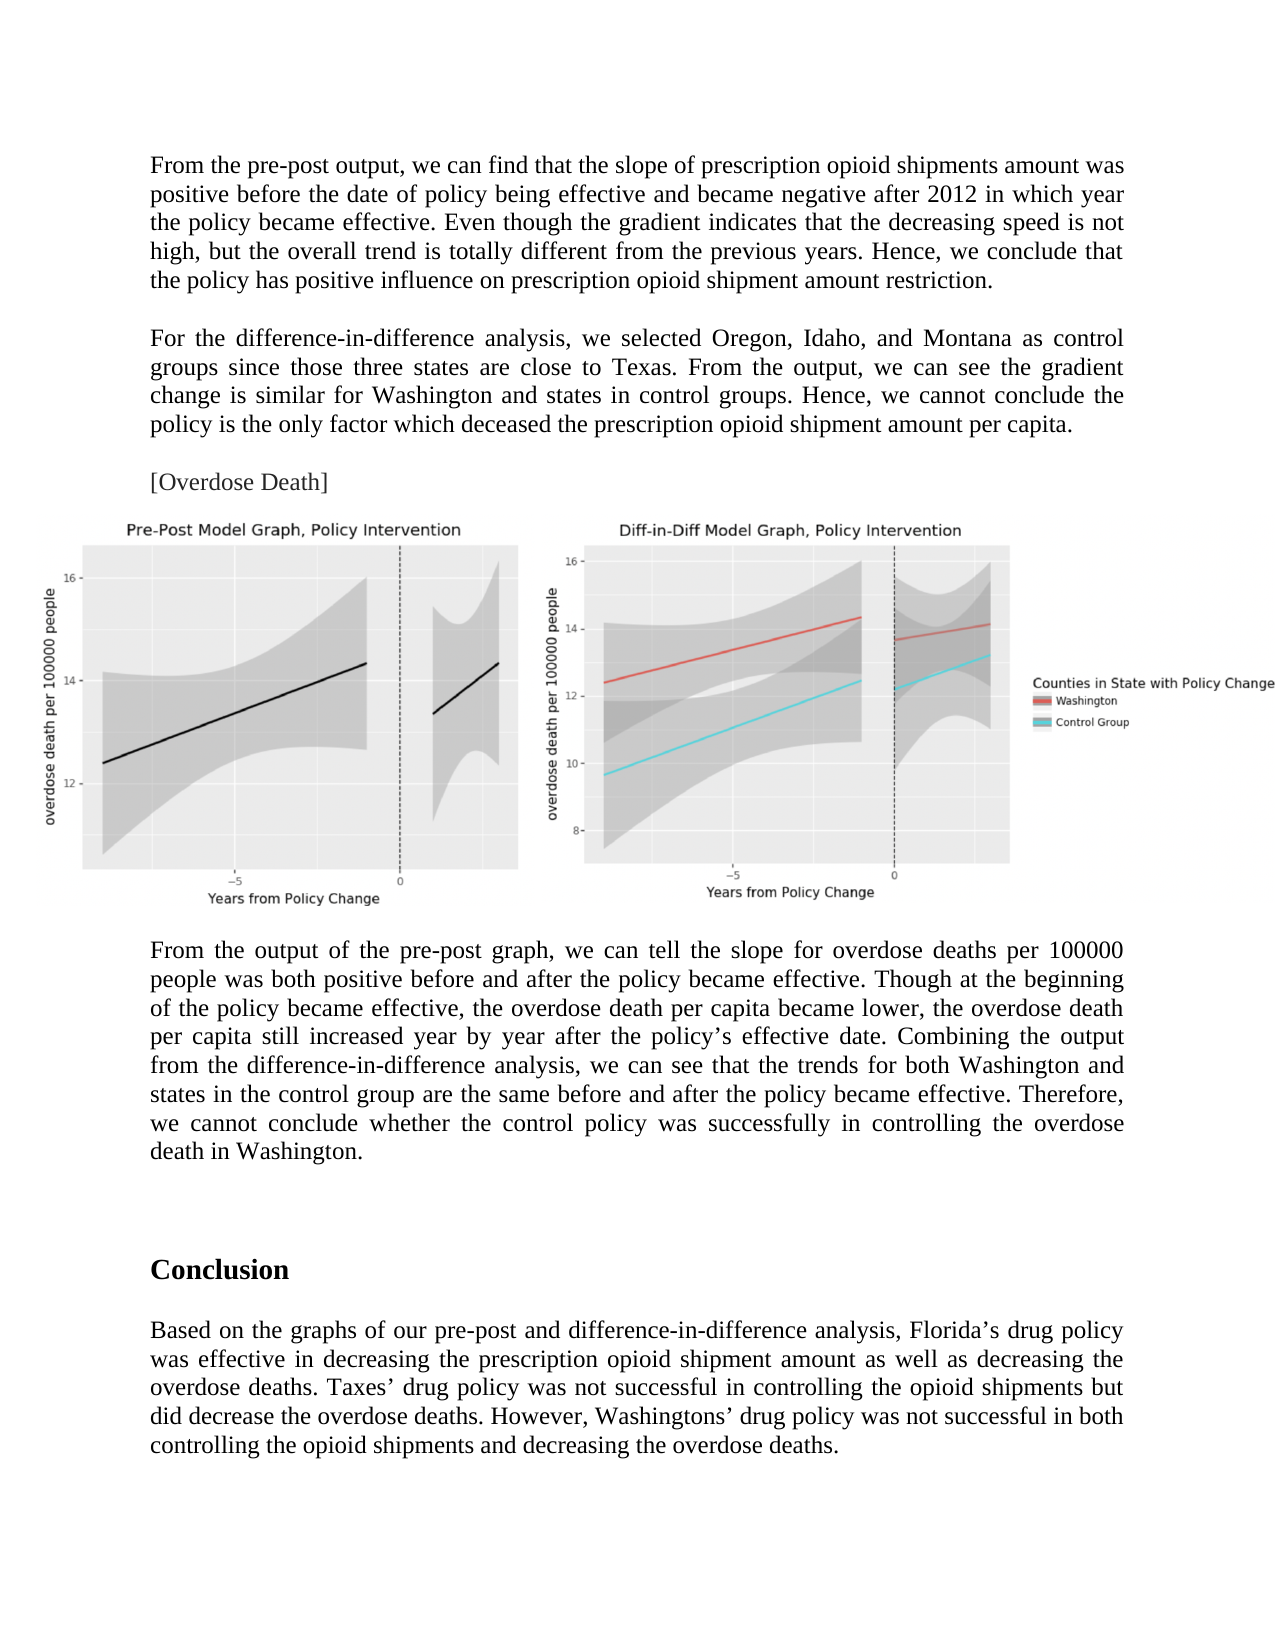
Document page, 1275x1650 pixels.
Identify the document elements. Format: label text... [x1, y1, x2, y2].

picture [541, 514, 1275, 903]
text [Overdose Death] [150, 467, 1125, 496]
text From the output of the pre-post graph, we can tell the slope for overdose deaths per 100000 people was both positive before and after the policy became effective. Though at the beginning of the policy became effective, the overdose death per capita became lower, the overdose death per capita still increased year by year after the policy’s effective date. Combining the output from the difference-in-difference analysis, we can see that the trends for both Washington and states in the control group are the same before and after the policy became effective. Therefore, we cannot conclude whether the control policy was successfully in controlling the overdose death in Washington. [150, 525, 1125, 1165]
text From the pre-post output, we can find that the slope of prescription opioid shipments amount was positive before the date of policy being effective and became negative after 2012 in which year the policy became effective. Even though the gradient indicates that the decreasing speed is not high, but the overall trend is totally different from the previous years. Hence, we conclude that the policy has positive influence on prescription opioid shipment amount restriction. [150, 150, 1125, 294]
picture [35, 514, 536, 906]
text Based on the graphs of our pre-post and difference-in-difference analysis, Florida’s drug policy was effective in decreasing the prescription opioid shipment amount as well as decreasing the overdose deaths. Taxes’ drug policy was not successful in controlling the opioid shipments but did decrease the overdose deaths. However, Washingtons’ drug policy was not successful in both controlling the opioid shipments and decreasing the overdose deaths. [150, 1315, 1125, 1459]
text For the difference-in-difference analysis, we selected Oregon, Idaho, and Montana as control groups since those three states are close to Texas. From the output, we can see the gradient change is similar for Washington and states in control groups. Hence, we cannot conclude the policy is the only factor which deceased the prescription opioid shipment amount per capita. [150, 323, 1125, 438]
text Conclusion [150, 1252, 1125, 1286]
